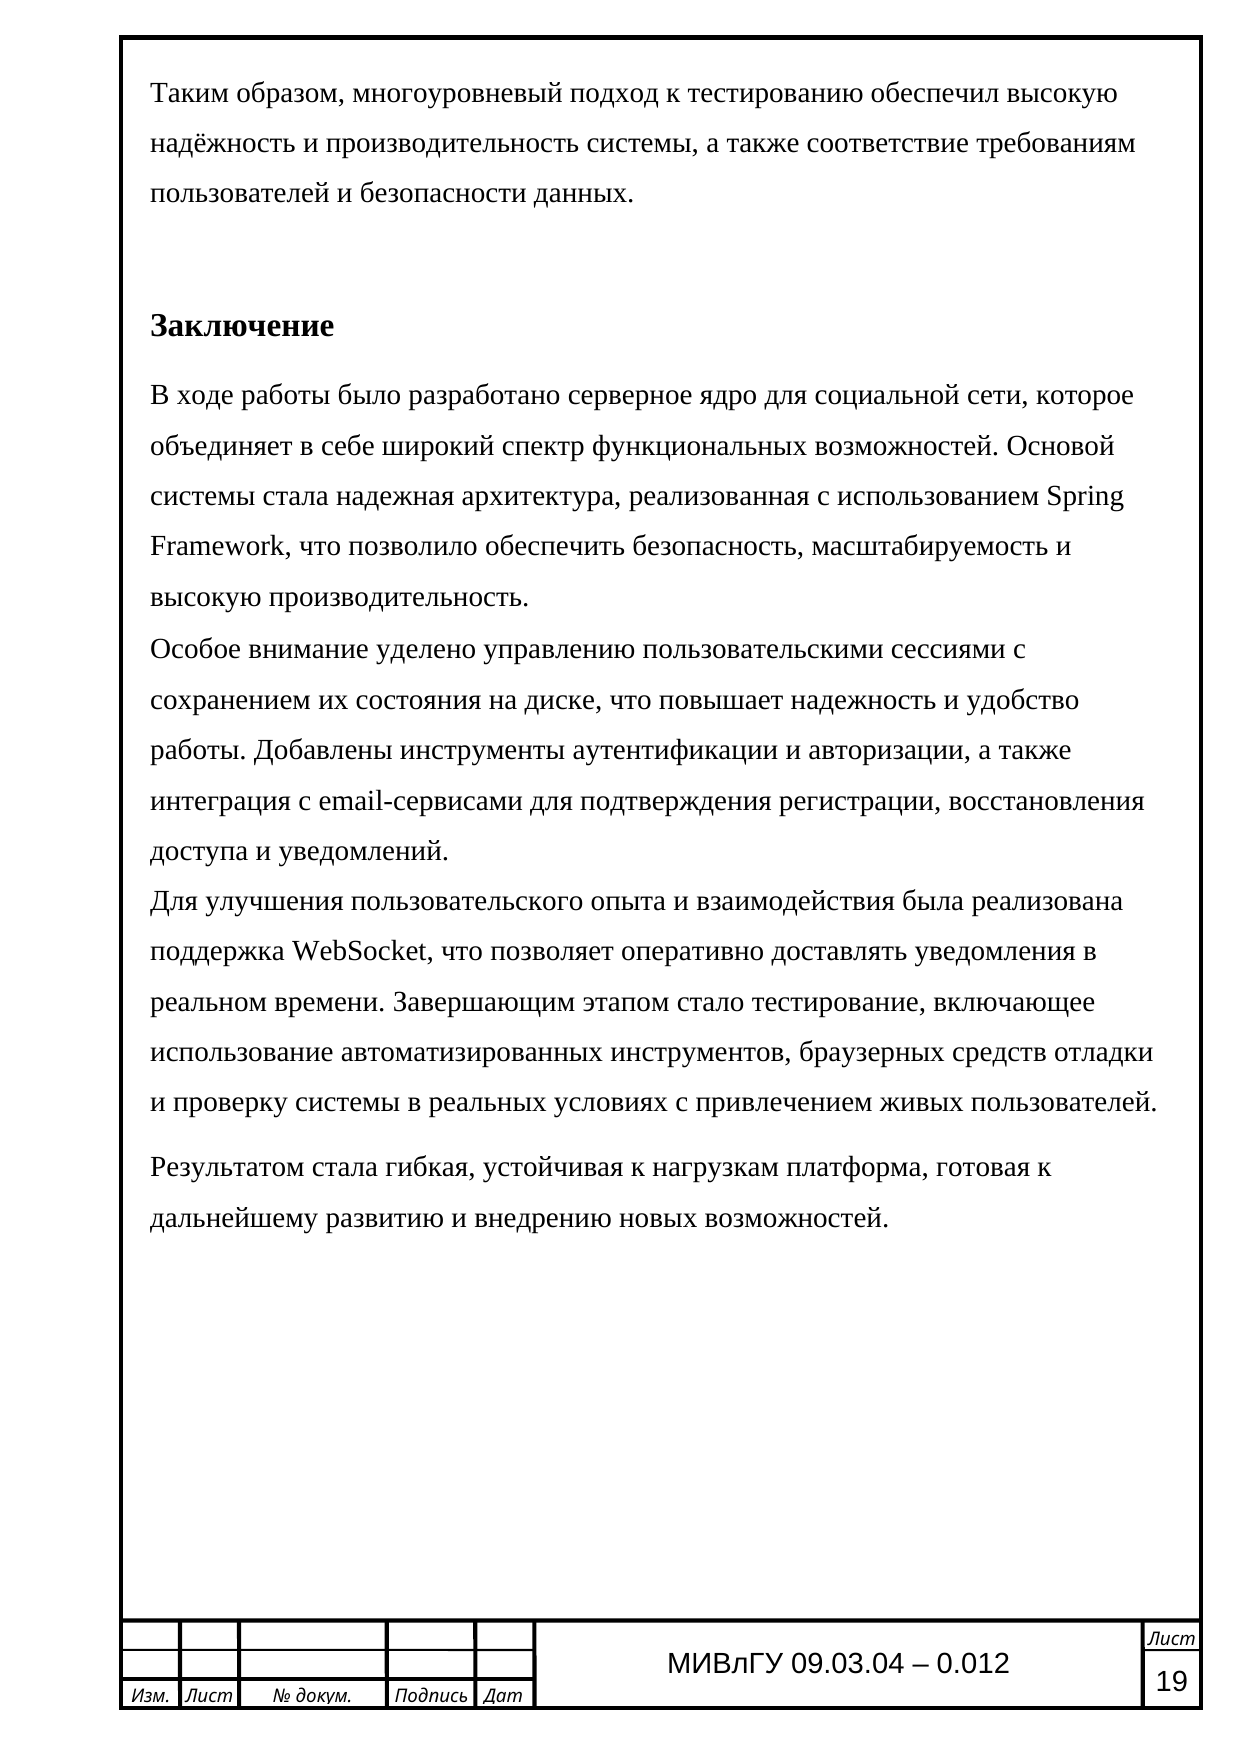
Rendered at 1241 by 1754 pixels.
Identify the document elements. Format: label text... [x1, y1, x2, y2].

text Таким образом, многоуровневый подход к тестированию обеспечил высокую надёжность и производительность системы, а также соответствие требованиям пользователей и безопасности данных. [150, 75, 1162, 209]
text Для улучшения пользовательского опыта и взаимодействия была реализована поддержка WebSocket, что позволяет оперативно доставлять уведомления в реальном времени. Завершающим этапом стало тестирование, включающее использование автоматизированных инструментов, браузерных средств отладки и проверку системы в реальных условиях с привлечением живых пользователей. [150, 883, 1162, 1118]
text В ходе работы было разработано серверное ядро для социальной сети, которое объединяет в себе широкий спектр функциональных возможностей. Основой системы стала надежная архитектура, реализованная с использованием Spring Framework, что позволило обеспечить безопасность, масштабируемость и высокую производительность. [150, 377, 1162, 612]
text Особое внимание уделено управлению пользовательскими сессиями с сохранением их состояния на диске, что повышает надежность и удобство работы. Добавлены инструменты аутентификации и авторизации, а также интеграция с email-сервисами для подтверждения регистрации, восстановления доступа и уведомлений. [150, 632, 1162, 866]
text Результатом стала гибкая, устойчивая к нагрузкам платформа, готовая к дальнейшему развитию и внедрению новых возможностей. [150, 1149, 1162, 1233]
subtitle Заключение [150, 305, 1162, 344]
